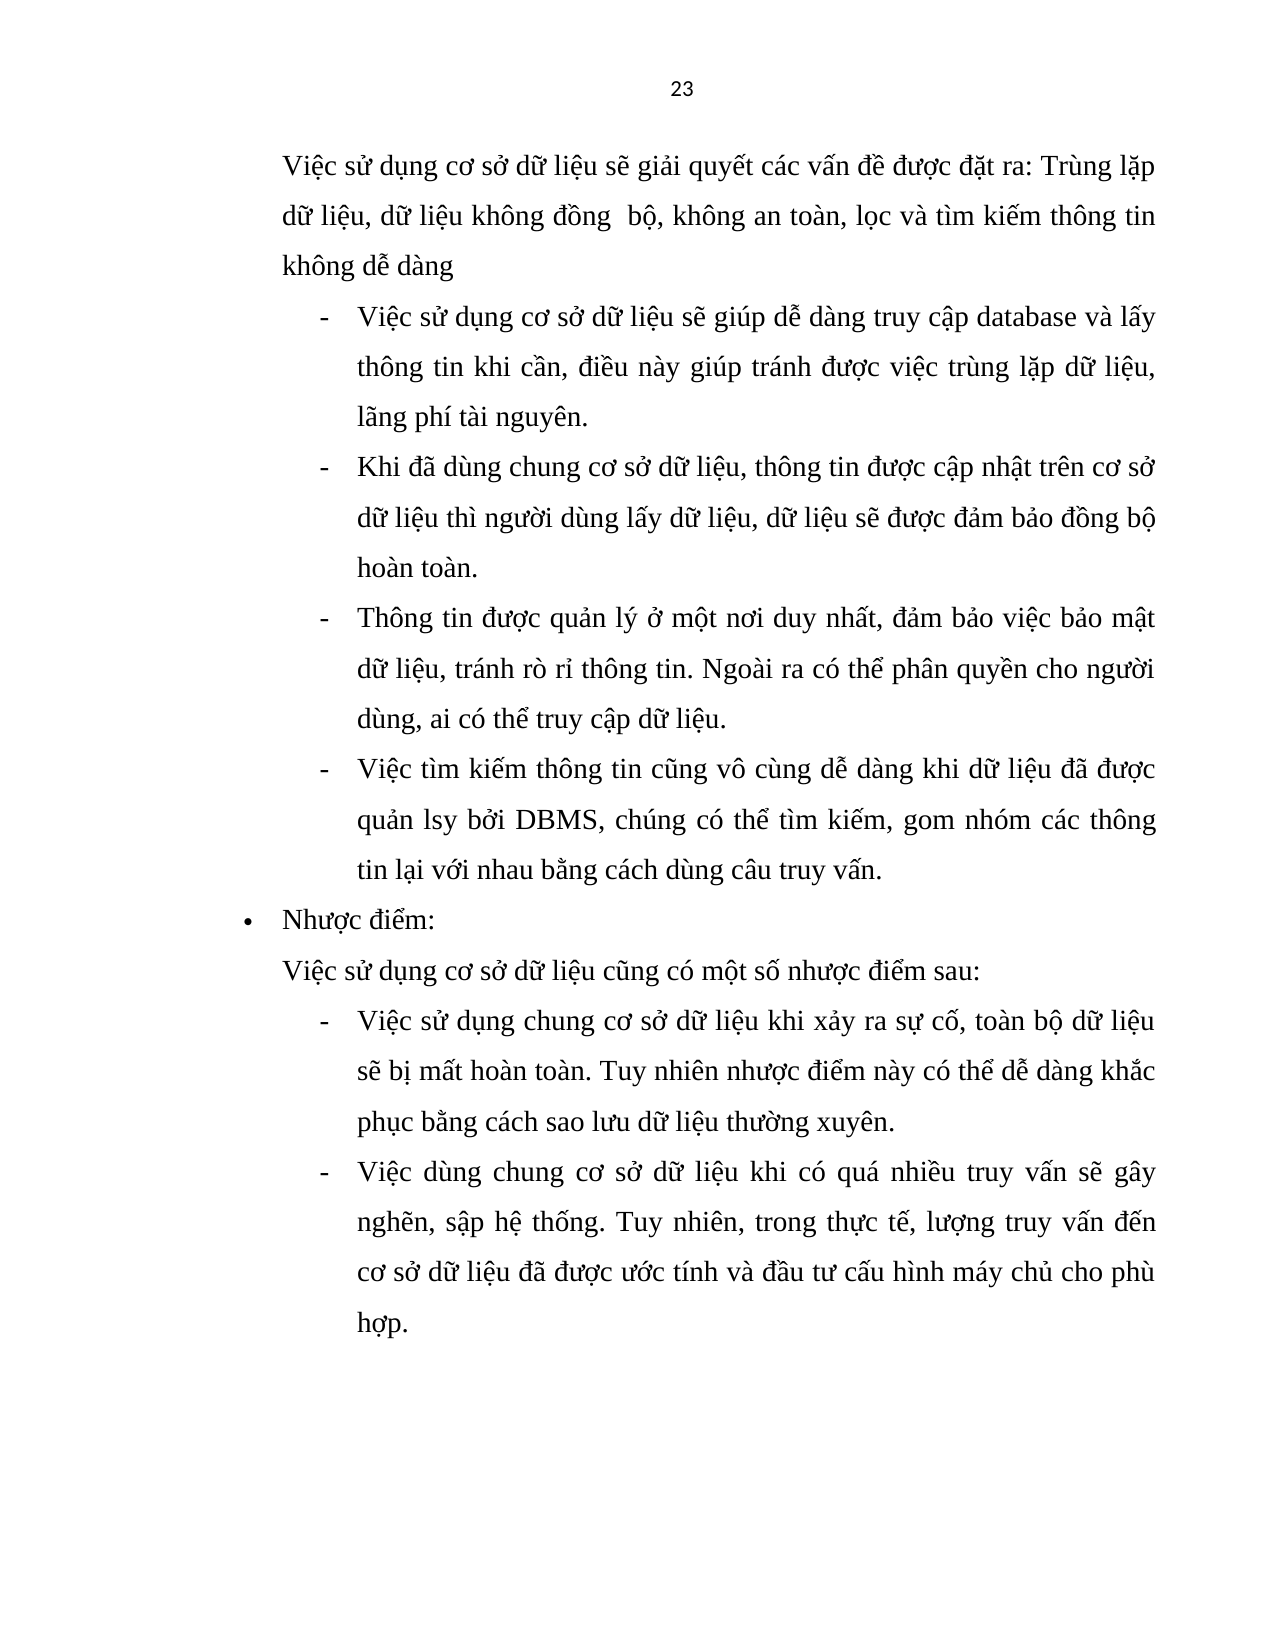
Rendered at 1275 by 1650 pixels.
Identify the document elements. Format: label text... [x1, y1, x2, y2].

list Việc dùng chung cơ sở dữ liệu khi có quá nhiều truy vấn sẽ gây nghẽn, sập hệ thống. Tuy nhiên, trong thực tế, lượng truy vấn đến cơ sở dữ liệu đã được ước tính và đầu tư cấu hình máy chủ cho phù hợp. [319, 1154, 1157, 1338]
list Việc sử dụng cơ sở dữ liệu sẽ giúp dễ dàng truy cập database và lấy thông tin khi cần, điều này giúp tránh được việc trùng lặp dữ liệu, lãng phí tài nguyên. [319, 299, 1157, 433]
list Nhược điểm: [244, 902, 1157, 936]
list Việc sử dụng chung cơ sở dữ liệu khi xảy ra sự cố, toàn bộ dữ liệu sẽ bị mất hoàn toàn. Tuy nhiên nhược điểm này có thể dễ dàng khắc phục bằng cách sao lưu dữ liệu thường xuyên. [319, 1003, 1157, 1137]
list Việc sử dụng cơ sở dữ liệu sẽ giải quyết các vấn đề được đặt ra: Trùng lặp dữ liệu, dữ liệu không đồng bộ, không an toàn, lọc và tìm kiếm thông tin không dễ dàng [282, 148, 1157, 282]
list Khi đã dùng chung cơ sở dữ liệu, thông tin được cập nhật trên cơ sở dữ liệu thì người dùng lấy dữ liệu, dữ liệu sẽ được đảm bảo đồng bộ hoàn toàn. [319, 449, 1157, 584]
list Việc sử dụng cơ sở dữ liệu cũng có một số nhược điểm sau: [282, 953, 1157, 986]
list Việc tìm kiếm thông tin cũng vô cùng dễ dàng khi dữ liệu đã được quản lsy bởi DBMS, chúng có thể tìm kiếm, gom nhóm các thông tin lại với nhau bằng cách dùng câu truy vấn. [319, 751, 1157, 886]
list Thông tin được quản lý ở một nơi duy nhất, đảm bảo việc bảo mật dữ liệu, tránh rò rỉ thông tin. Ngoài ra có thể phân quyền cho người dùng, ai có thể truy cập dữ liệu. [319, 601, 1157, 735]
